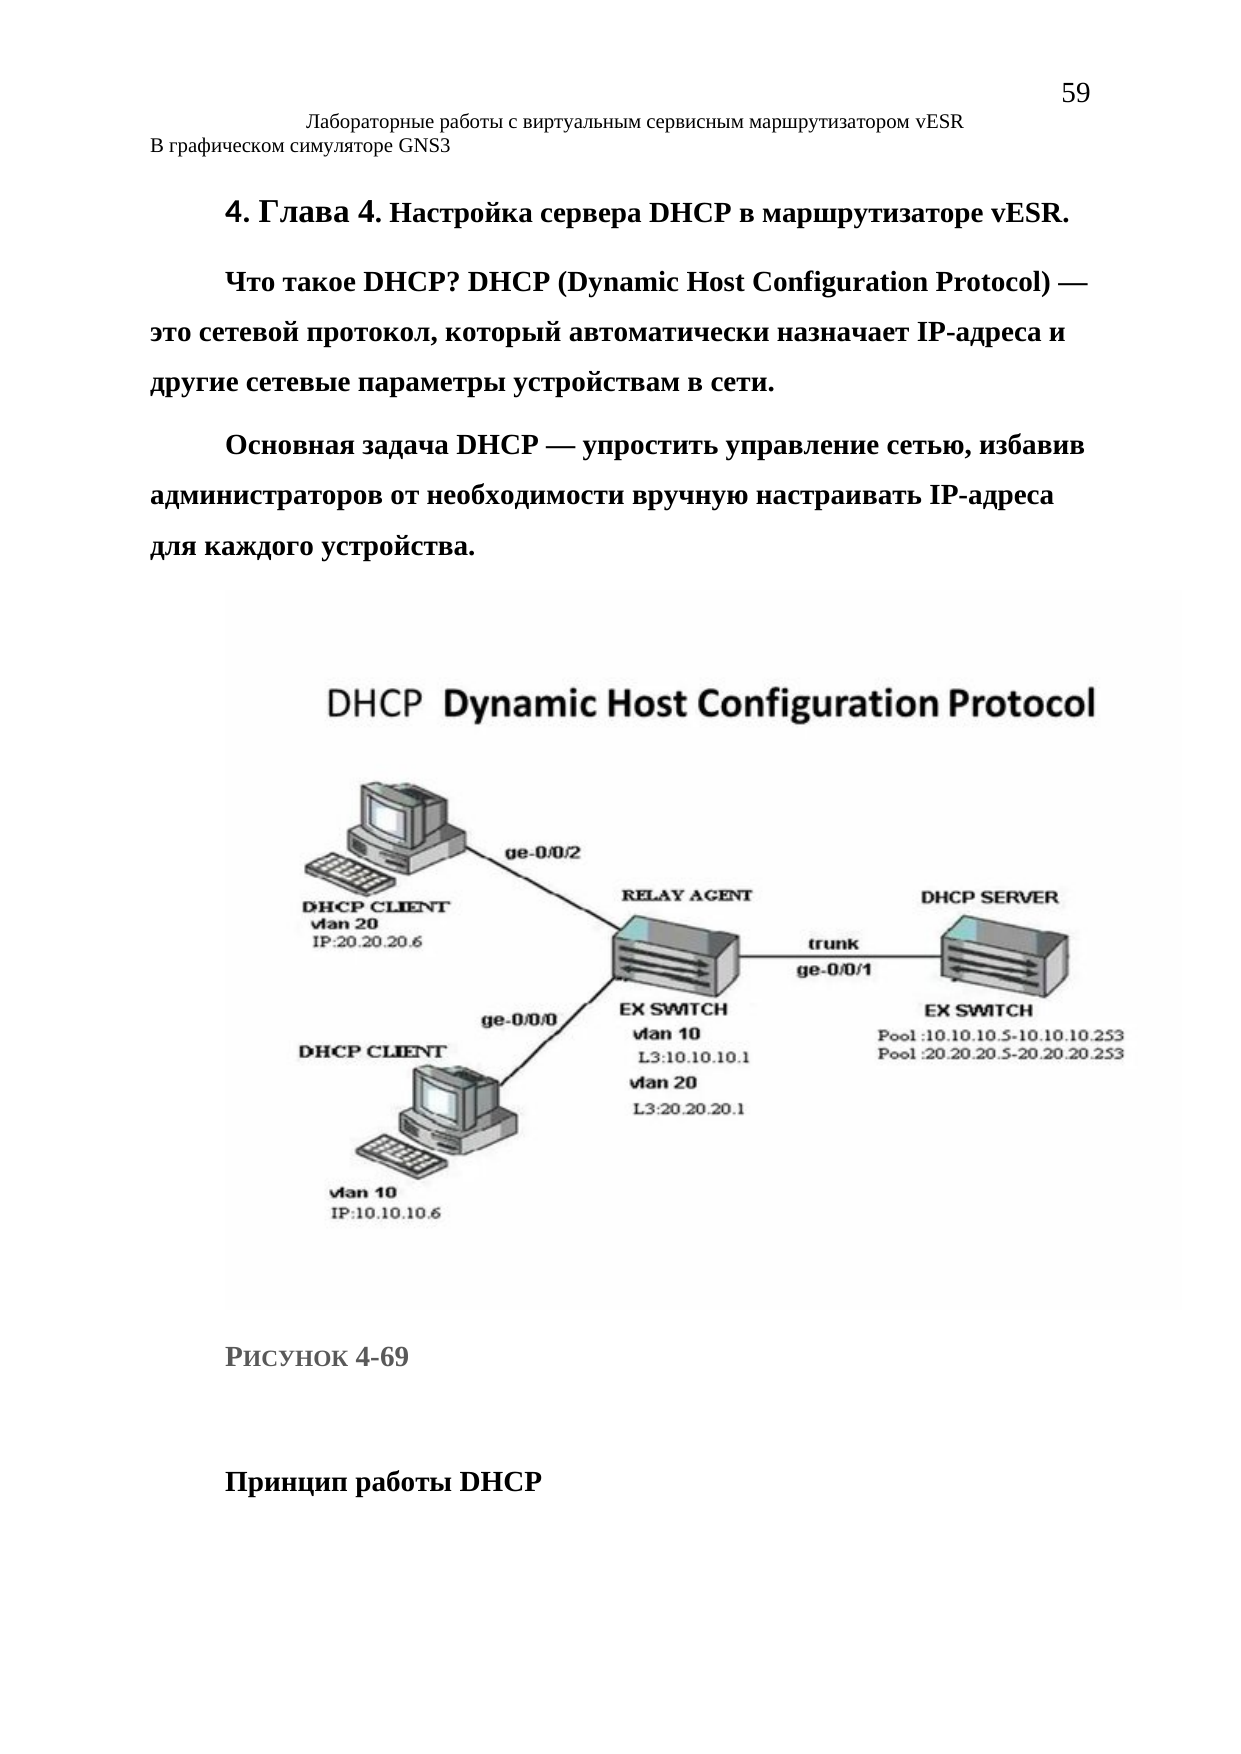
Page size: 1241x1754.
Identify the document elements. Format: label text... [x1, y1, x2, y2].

picture [225, 590, 1183, 1310]
text Что такое DHCP? DHCP (Dynamic Host Configuration Protocol) — это сетевой протокол, который автоматически назначает IP-адреса и другие сетевые параметры устройствам в сети. [150, 264, 1090, 398]
text Принцип работы DHCP [150, 1464, 1090, 1498]
subtitle . Настройка сервера DHCP в маршрутизаторе vESR. [150, 190, 1090, 231]
text Основная задача DHCP — упростить управление сетью, избавив администраторов от необходимости вручную настраивать IP-адреса для каждого устройства. [150, 427, 1090, 561]
